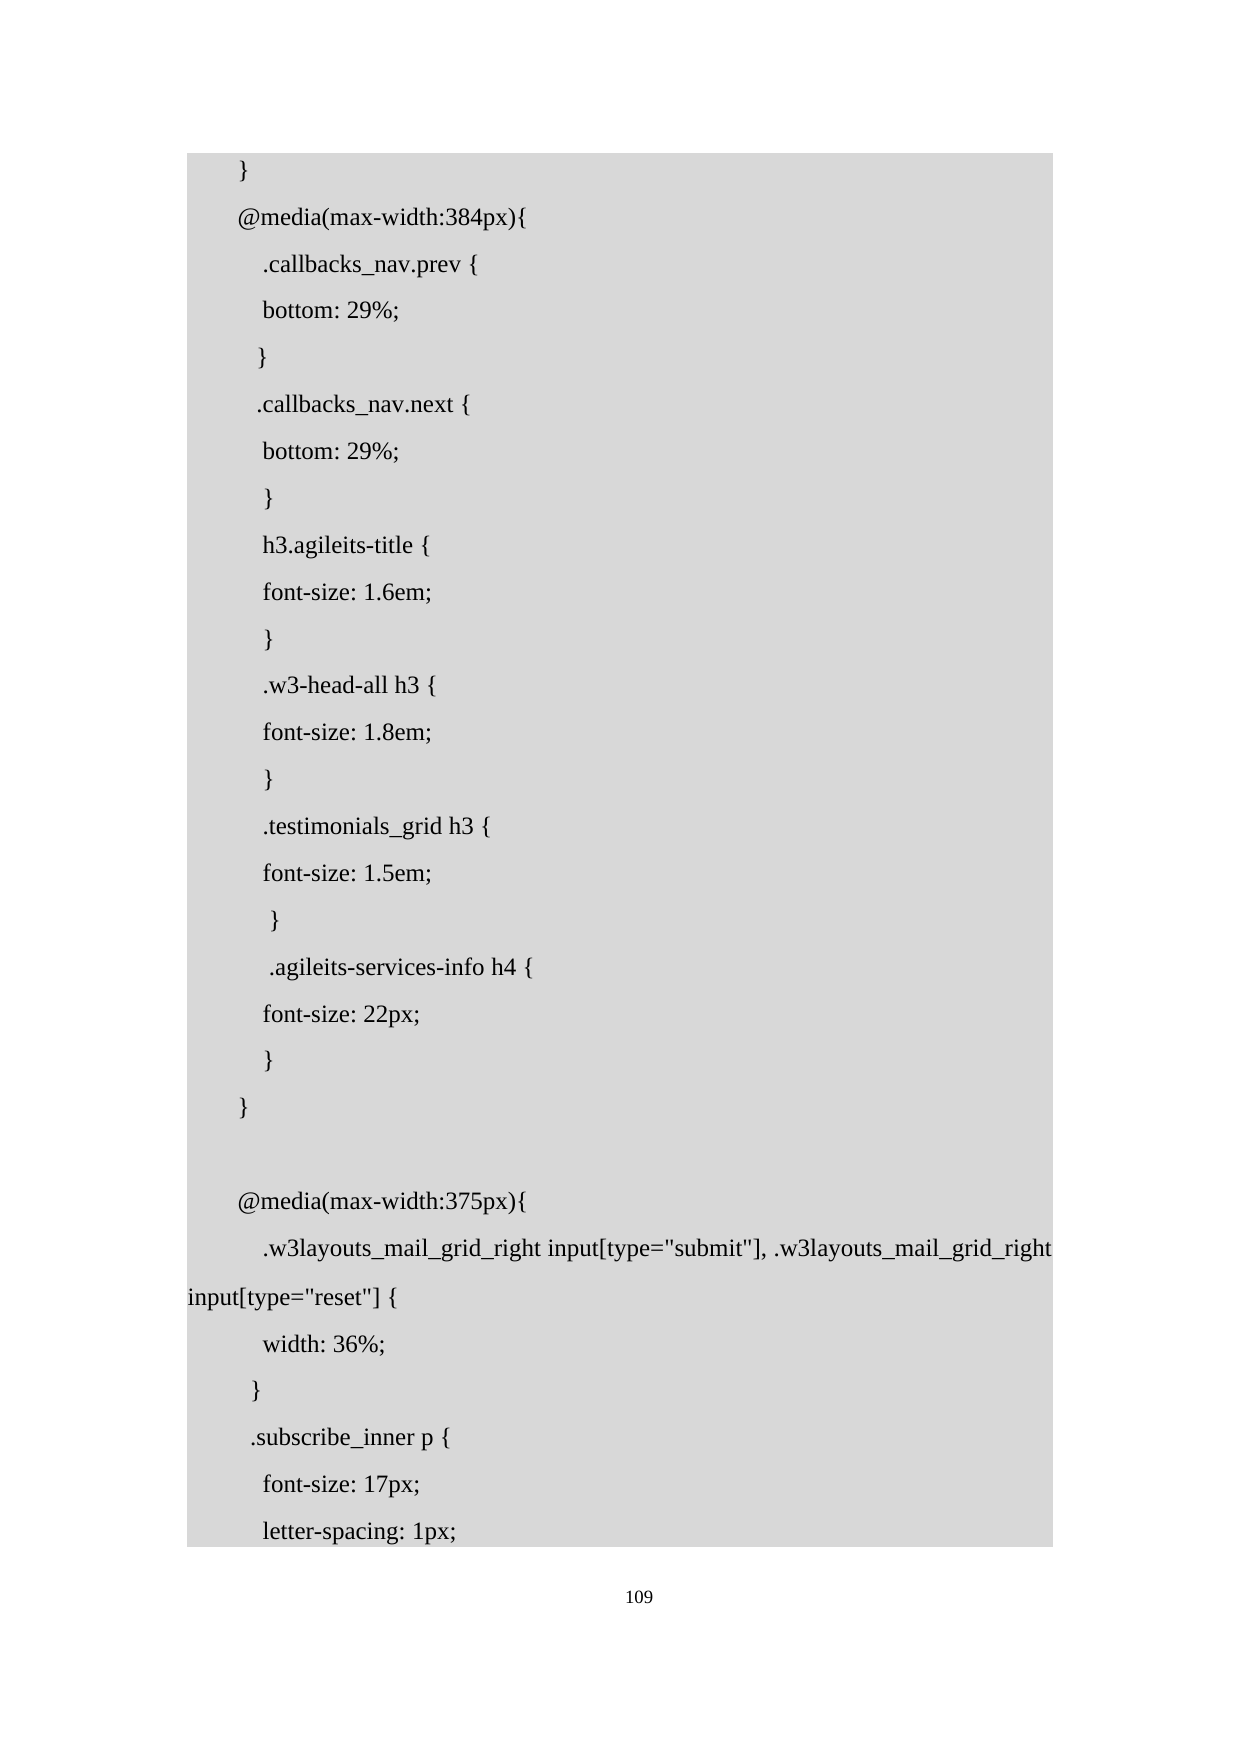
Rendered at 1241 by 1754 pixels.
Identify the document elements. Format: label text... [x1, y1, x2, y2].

text } [187, 341, 1053, 373]
text .callbacks_nav.prev { [187, 247, 1053, 279]
text @media(max-width:384px){ [187, 200, 1053, 232]
text bottom: 29%; [187, 434, 1053, 467]
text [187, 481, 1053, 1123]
text } [187, 153, 1053, 186]
text bottom: 29%; [187, 294, 1053, 326]
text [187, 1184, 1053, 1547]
text .callbacks_nav.next { [187, 387, 1053, 420]
